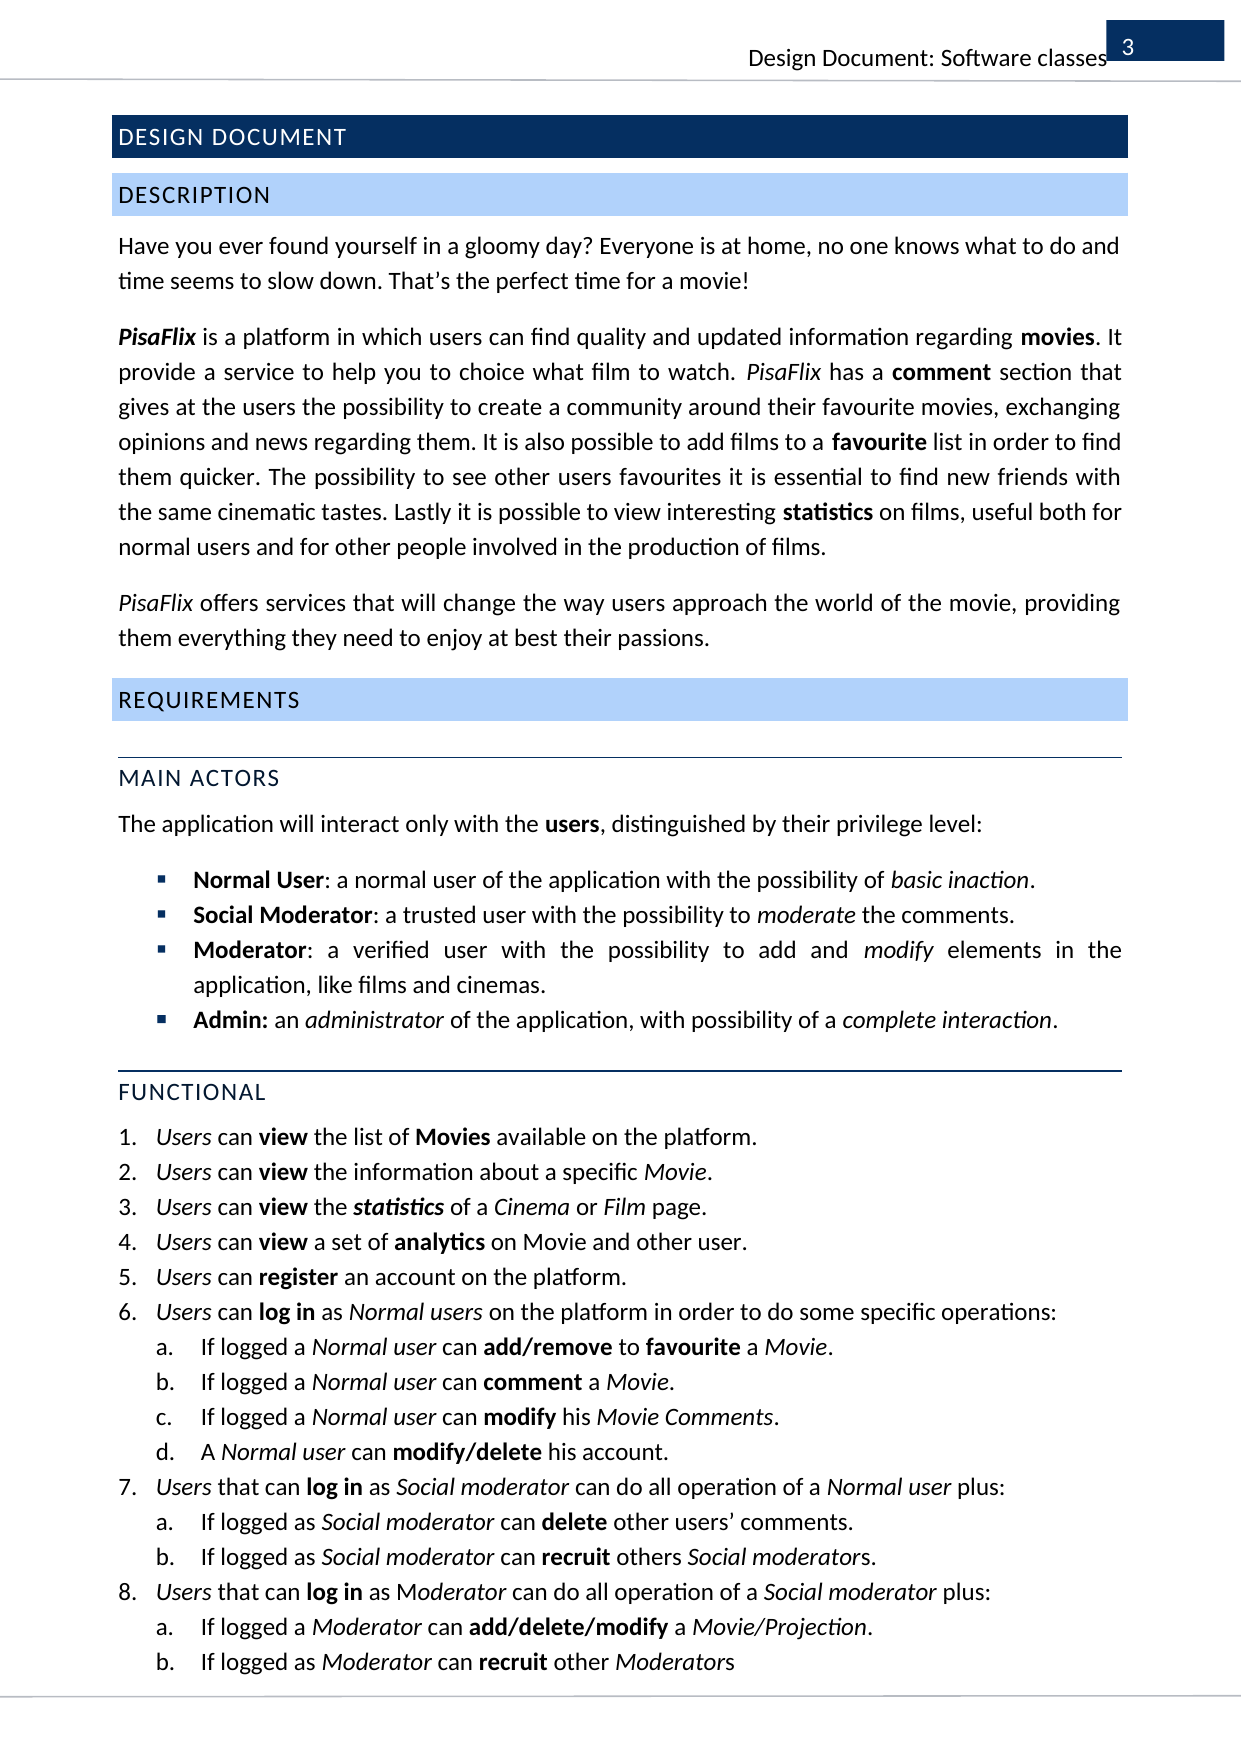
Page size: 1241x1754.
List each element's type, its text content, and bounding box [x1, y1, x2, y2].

list Moderator: a verified user with the possibility to add and modify elements in the application, like films and cinemas. [156, 934, 1122, 999]
list Users can view the statistics of a Cinema or Film page. [118, 1191, 1122, 1222]
list A Normal user can modify/delete his account. [156, 1436, 1122, 1467]
list If logged as Social moderator can recruit others Social moderators. [156, 1541, 1122, 1572]
list Users can view a set of analytics on Movie and other user. [118, 1226, 1122, 1257]
subtitle Main Actors [118, 758, 1122, 793]
subtitle Description [118, 179, 1122, 209]
list Users can log in as Normal users on the platform in order to do some specific operations: [118, 1296, 1122, 1327]
list If logged a Moderator can add/delete/modify a Movie/Projection. [156, 1611, 1122, 1642]
list Users can register an account on the platform. [118, 1261, 1122, 1292]
list Users that can log in as Moderator can do all operation of a Social moderator plus: [118, 1576, 1122, 1607]
list If logged a Normal user can comment a Movie. [156, 1366, 1122, 1397]
text Have you ever found yourself in a gloomy day? Everyone is at home, no one knows what to do and time seems to slow down. That’s the perfect time for a movie! [118, 231, 1122, 296]
list If logged a Normal user can modify his Movie Comments. [156, 1401, 1122, 1432]
text PisaFlix offers services that will change the way users approach the world of the movie, providing them everything they need to enjoy at best their passions. [118, 587, 1122, 653]
text PisaFlix is a platform in which users can find quality and updated information regarding movies. It provide a service to help you to choice what film to watch. PisaFlix has a comment section that gives at the users the possibility to create a community around their favourite movies, exchanging opinions and news regarding them. It is also possible to add films to a favourite list in order to find them quicker. The possibility to see other users favourites it is essential to find new friends with the same cinematic tastes. Lastly it is possible to view interesting statistics on films, useful both for normal users and for other people involved in the production of films. [118, 321, 1122, 562]
subtitle Design Document [118, 121, 1122, 151]
list If logged a Normal user can add/remove to favourite a Movie. [156, 1331, 1122, 1362]
list If logged as Moderator can recruit other Moderators [156, 1646, 1122, 1677]
list Users can view the information about a specific Movie. [118, 1156, 1122, 1187]
text The application will interact only with the users, distinguished by their privilege level: [118, 808, 1122, 838]
subtitle Functional [118, 1072, 1122, 1106]
list Users can view the list of Movies available on the platform. [118, 1121, 1122, 1152]
list Normal User: a normal user of the application with the possibility of basic inaction. [156, 864, 1122, 894]
list Admin: an administrator of the application, with possibility of a complete interaction. [156, 1004, 1122, 1034]
subtitle Requirements [118, 684, 1122, 715]
list Users that can log in as Social moderator can do all operation of a Normal user plus: [118, 1471, 1122, 1502]
list If logged as Social moderator can delete other users’ comments. [156, 1506, 1122, 1537]
list Social Moderator: a trusted user with the possibility to moderate the comments. [156, 899, 1122, 929]
